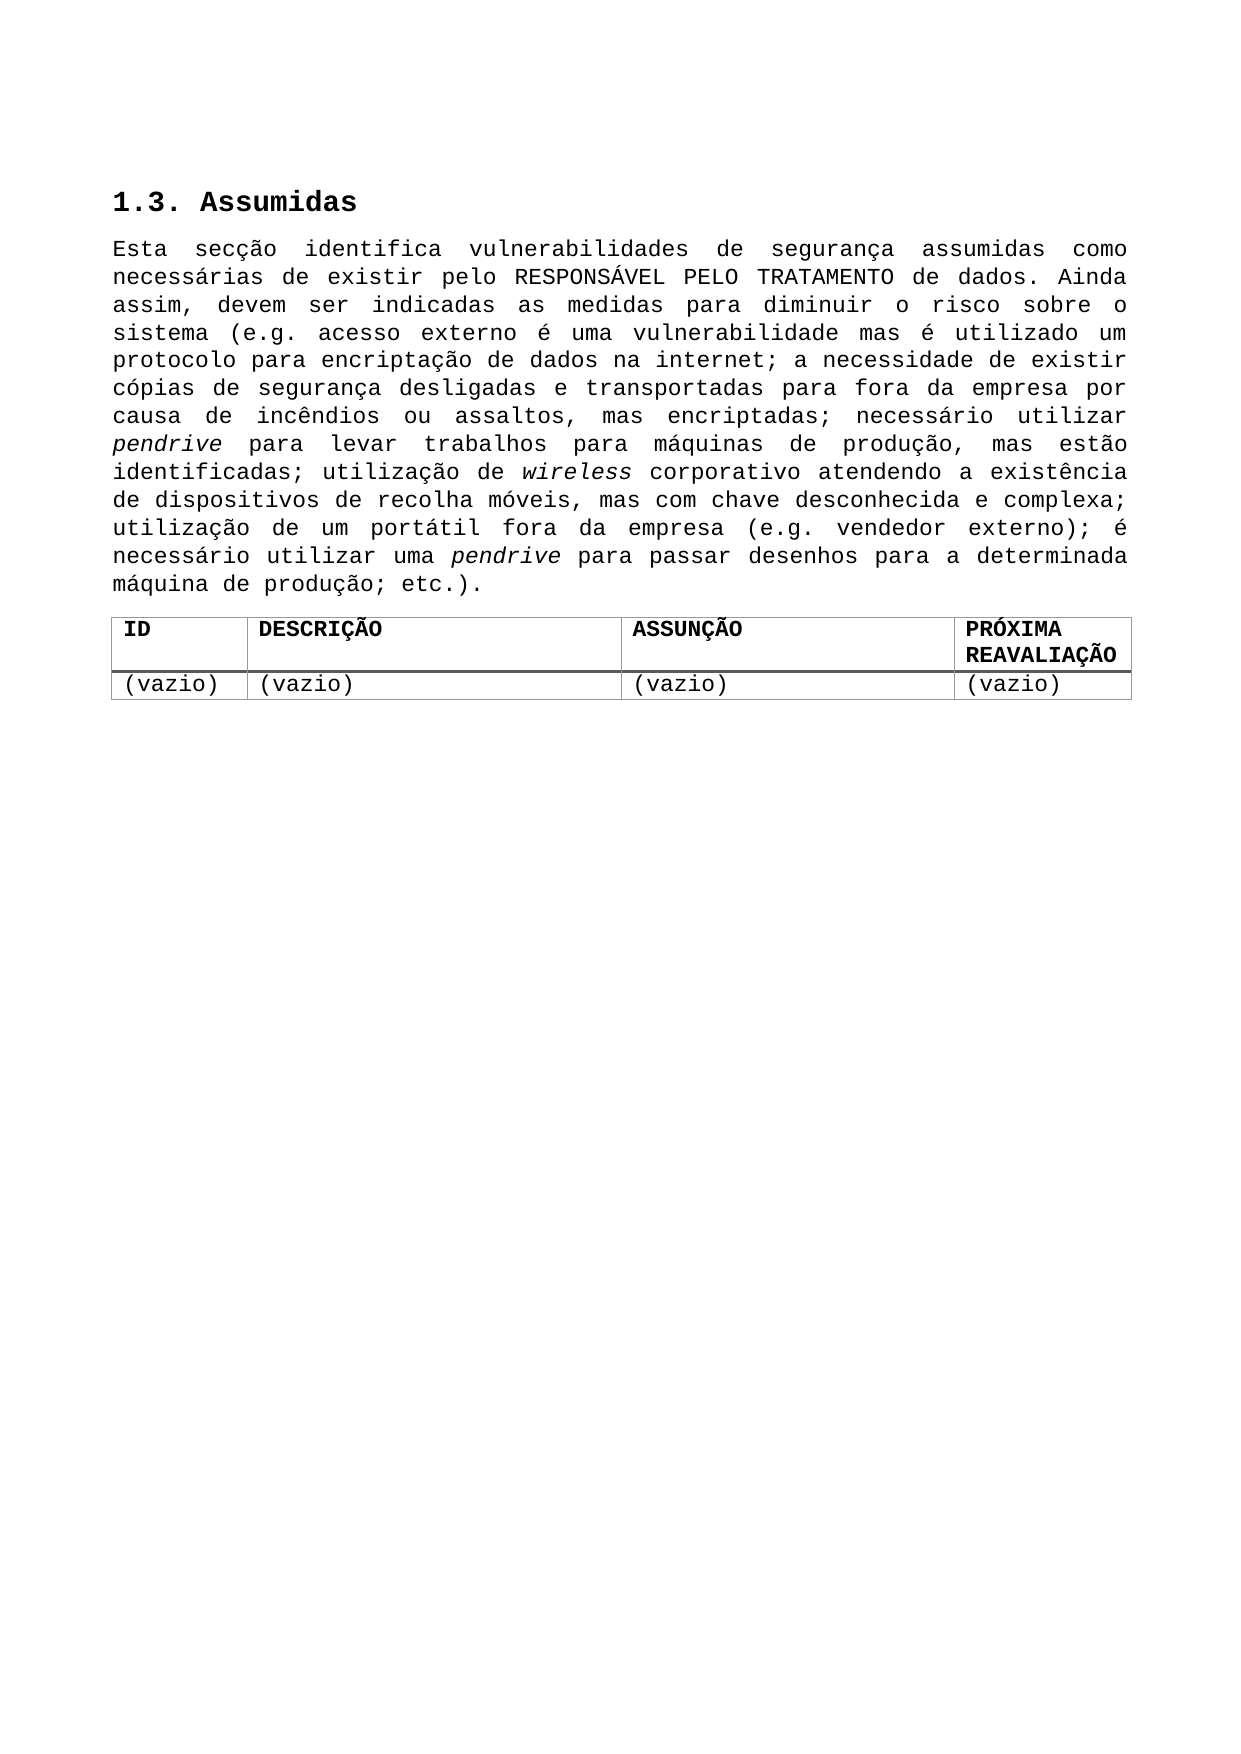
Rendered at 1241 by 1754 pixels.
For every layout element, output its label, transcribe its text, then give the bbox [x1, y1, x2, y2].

table_header PRÓXIMA REAVALIAÇÃO [955, 618, 1131, 670]
text Esta secção identifica vulnerabilidades de segurança assumidas como necessárias de existir pelo RESPONSÁVEL PELO TRATAMENTO de dados. Ainda assim, devem ser indicadas as medidas para diminuir o risco sobre o sistema (e.g. acesso externo é uma vulnerabilidade mas é utilizado um protocolo para encriptação de dados na internet; a necessidade de existir cópias de segurança desligadas e transportadas para fora da empresa por causa de incêndios ou assaltos, mas encriptadas; necessário utilizar pendrive para levar trabalhos para máquinas de produção, mas estão identificadas; utilização de wireless corporativo atendendo a existência de dispositivos de recolha móveis, mas com chave desconhecida e complexa; utilização de um portátil fora da empresa (e.g. vendedor externo); é necessário utilizar uma pendrive para passar desenhos para a determinada máquina de produção; etc.). [112, 237, 1128, 598]
table_cell (vazio) [622, 673, 954, 699]
table_header ASSUNÇÃO [622, 618, 954, 670]
table_cell (vazio) [248, 673, 621, 699]
table_cell (vazio) [955, 673, 1131, 699]
table_header ID [112, 618, 247, 670]
table_header DESCRIÇÃO [248, 618, 621, 670]
text Assumidas [112, 187, 1128, 221]
table_cell (vazio) [112, 673, 247, 699]
